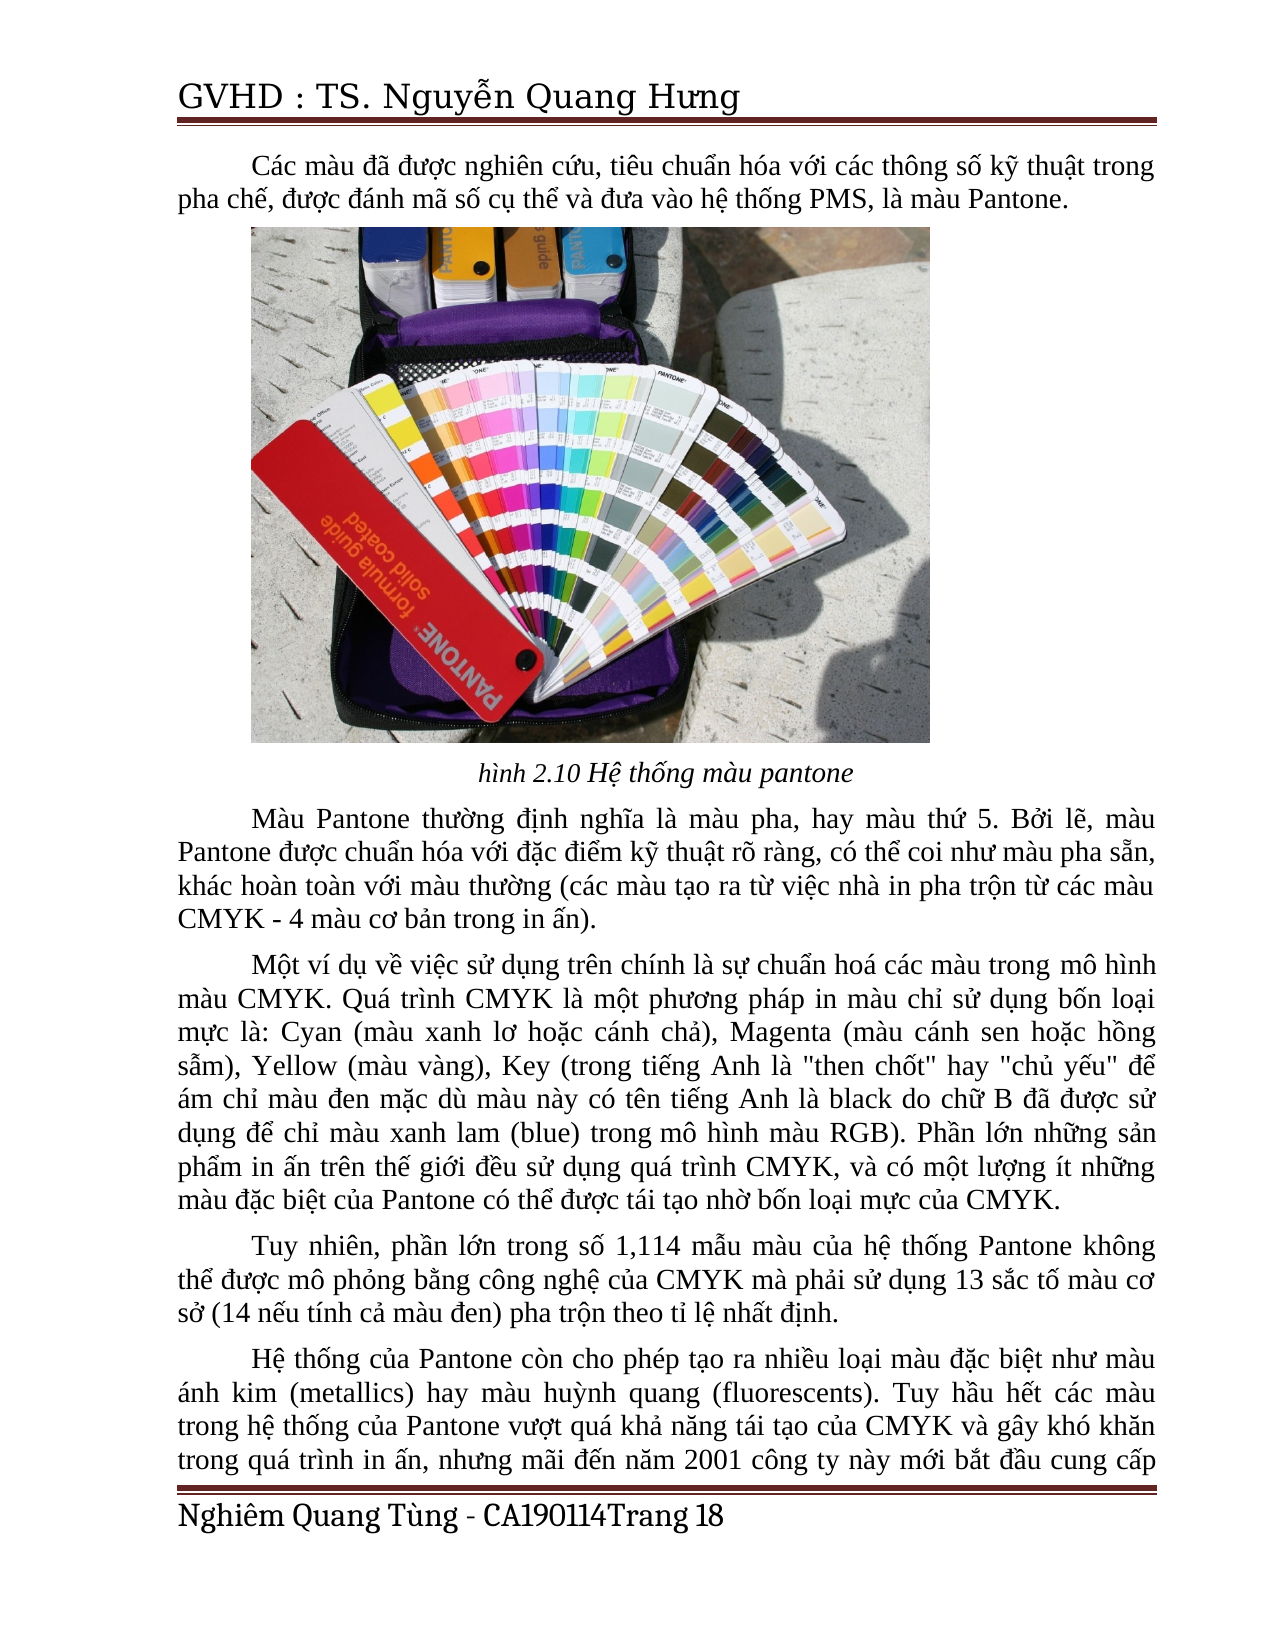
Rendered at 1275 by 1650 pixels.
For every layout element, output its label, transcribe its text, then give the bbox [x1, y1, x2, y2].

text Các màu đã được nghiên cứu, tiêu chuẩn hóa với các thông số kỹ thuật trong pha chế, được đánh mã số cụ thể và đưa vào hệ thống PMS, là màu Pantone. [177, 148, 1157, 215]
picture [251, 227, 930, 743]
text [177, 1341, 1157, 1476]
text Một ví dụ về việc sử dụng trên chính là sự chuẩn hoá các màu trong mô hình màu CMYK. Quá trình CMYK là một phương pháp in màu chỉ sử dụng bốn loại mực là: Cyan (màu xanh lơ hoặc cánh chả), Magenta (màu cánh sen hoặc hồng sẫm), Yellow (màu vàng), Key (trong tiếng Anh là "then chốt" hay "chủ yếu" để ám chỉ màu đen mặc dù màu này có tên tiếng Anh là black do chữ B đã được sử dụng để chỉ màu xanh lam (blue) trong mô hình màu RGB). Phần lớn những sản phẩm in ấn trên thế giới đều sử dụng quá trình CMYK, và có một lượng ít những màu đặc biệt của Pantone có thể được tái tạo nhờ bốn loại mực của CMYK. [177, 947, 1157, 1216]
text Tuy nhiên, phần lớn trong số 1,114 mẫu màu của hệ thống Pantone không thể được mô phỏng bằng công nghệ của CMYK mà phải sử dụng 13 sắc tố màu cơ sở (14 nếu tính cả màu đen) pha trộn theo tỉ lệ nhất định. [177, 1228, 1157, 1329]
text Màu Pantone thường định nghĩa là màu pha, hay màu thứ 5. Bởi lẽ, màu Pantone được chuẩn hóa với đặc điểm kỹ thuật rõ ràng, có thể coi như màu pha sẵn, khác hoàn toàn với màu thường (các màu tạo ra từ việc nhà in pha trộn từ các màu CMYK - 4 màu cơ bản trong in ấn). [177, 801, 1157, 935]
